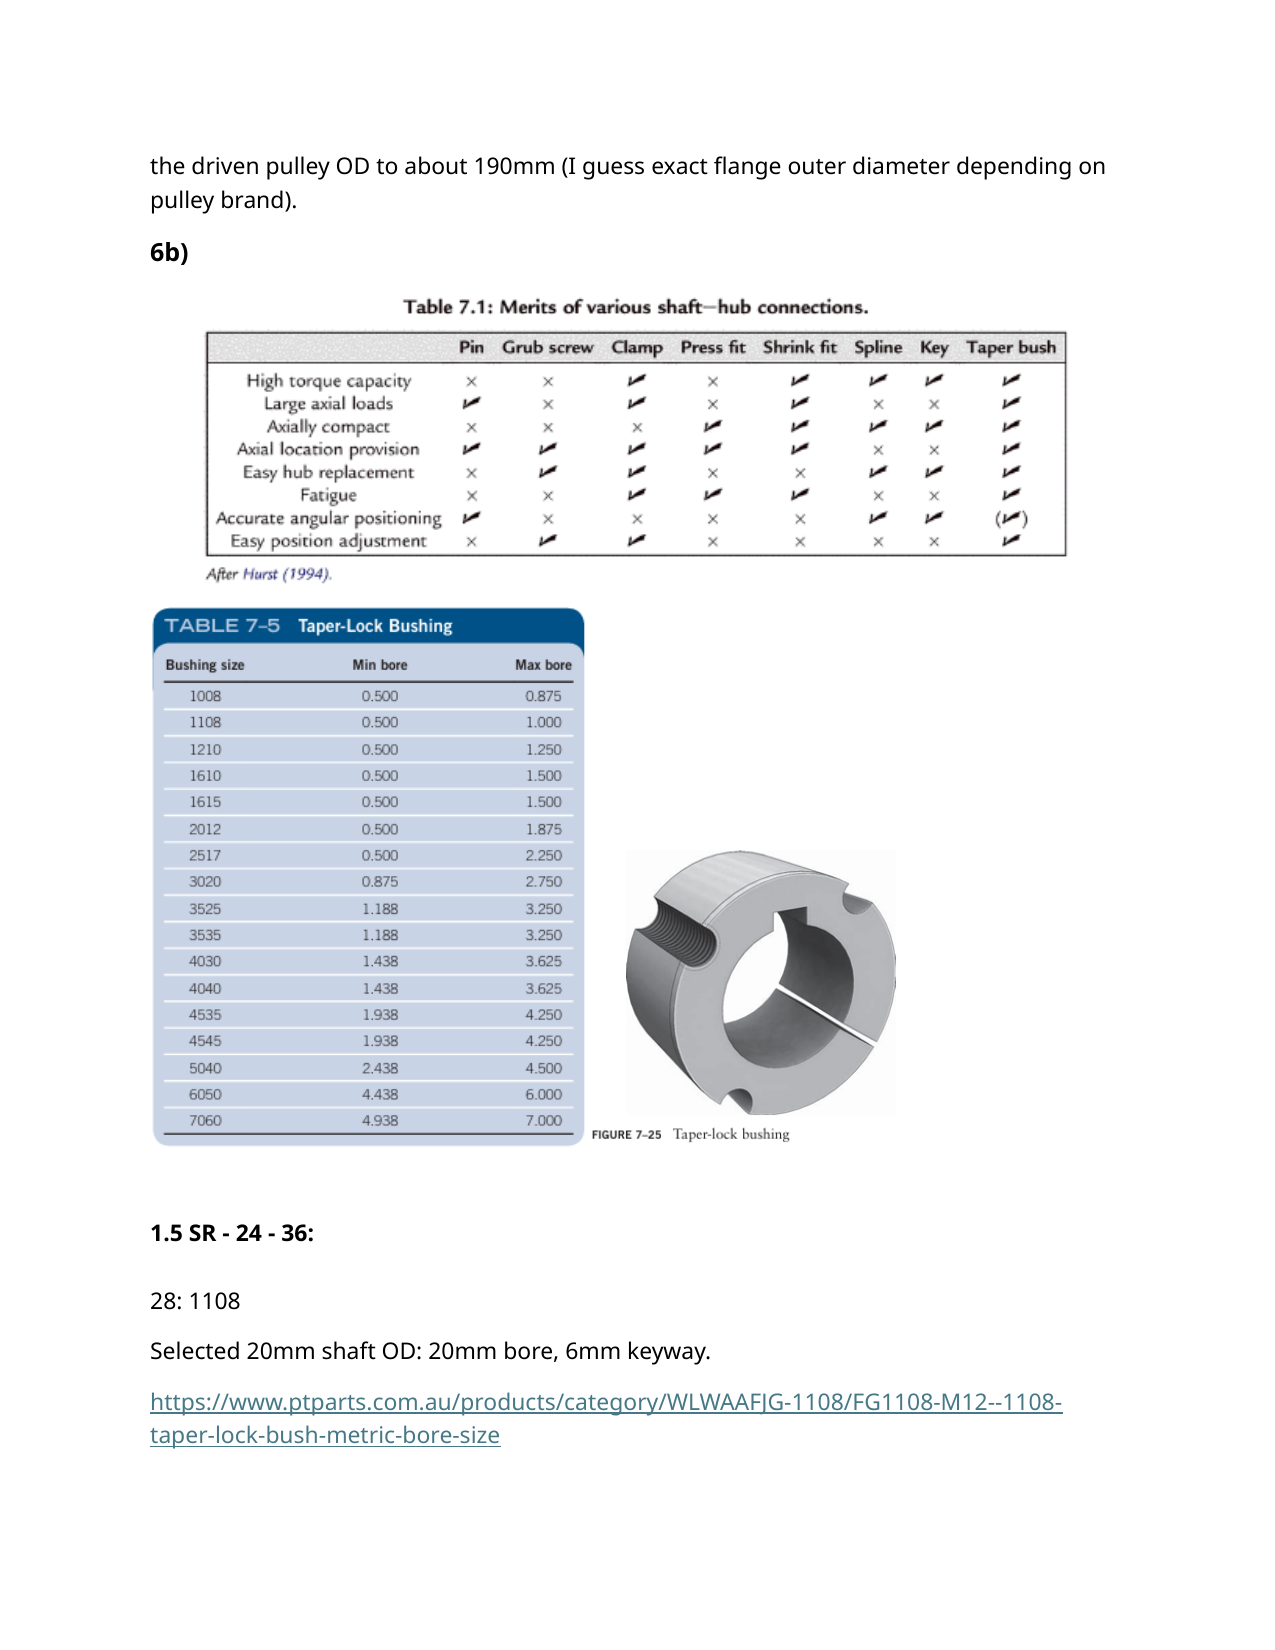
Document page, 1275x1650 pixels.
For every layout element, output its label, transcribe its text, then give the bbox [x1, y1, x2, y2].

text Selected 20mm shaft OD: 20mm bore, 6mm keyway. [150, 1335, 1125, 1366]
text 1.5 SR - 24 - 36: 28: 1108 [150, 1217, 1125, 1316]
text 6b) [150, 234, 1125, 268]
text https://www.ptparts.com.au/products/category/WLWAAFJG-1108/FG1108-M12--1108-taper-lock-bush-metric-bore-size [150, 1385, 1125, 1450]
picture [199, 287, 1076, 588]
picture [150, 606, 934, 1148]
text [150, 150, 1125, 215]
